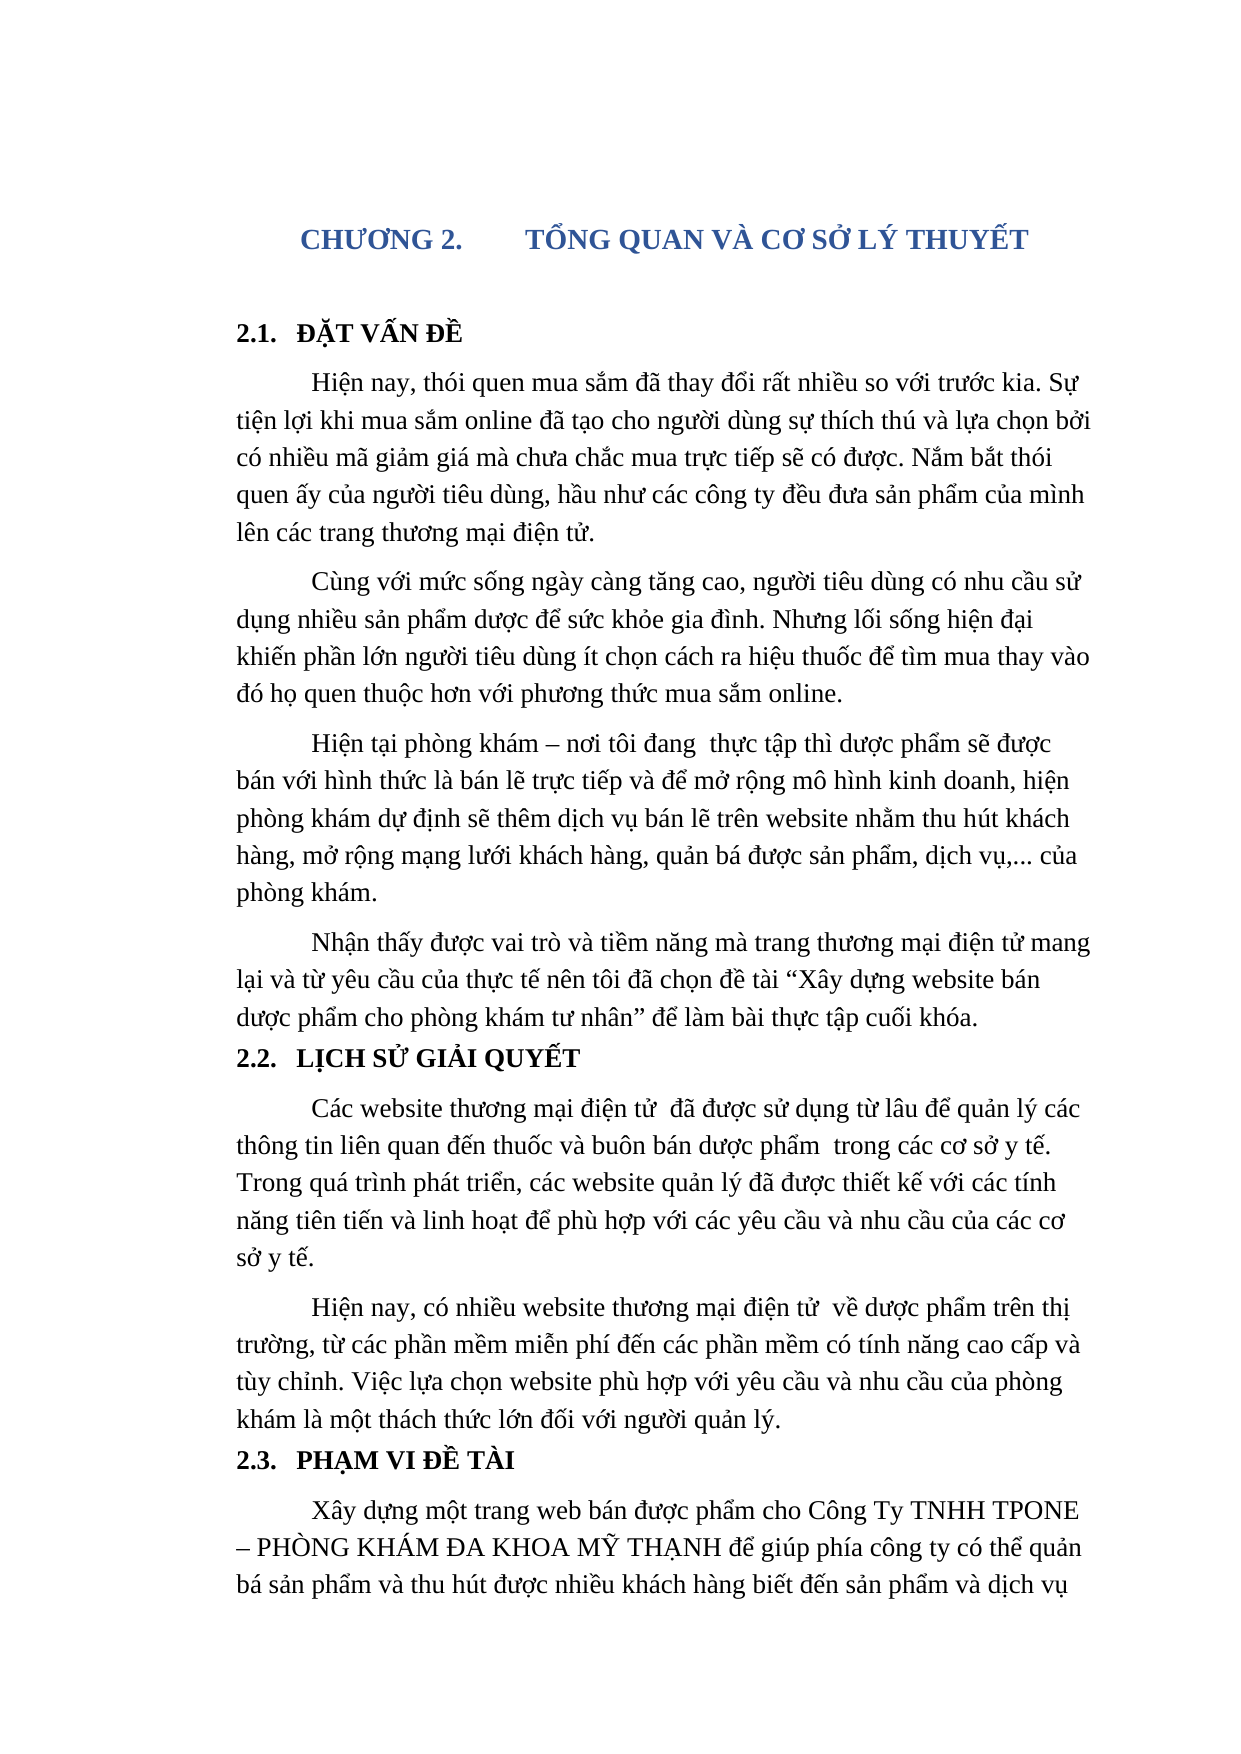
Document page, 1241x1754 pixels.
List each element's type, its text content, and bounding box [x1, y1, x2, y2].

subtitle ĐẶT VẤN ĐỀ [236, 317, 1092, 348]
text Các website thương mại điện tử đã được sử dụng từ lâu để quản lý các thông tin liên quan đến thuốc và buôn bán dược phẩm trong các cơ sở y tế. Trong quá trình phát triển, các website quản lý đã được thiết kế với các tính năng tiên tiến và linh hoạt để phù hợp với các yêu cầu và nhu cầu của các cơ sở y tế. [236, 1092, 1092, 1272]
text Nhận thấy được vai trò và tiềm năng mà trang thương mại điện tử mang lại và từ yêu cầu của thực tế nên tôi đã chọn đề tài “Xây dựng website bán dược phẩm cho phòng khám tư nhân” để làm bài thực tập cuối khóa. [236, 926, 1092, 1032]
text Hiện nay, thói quen mua sắm đã thay đổi rất nhiều so với trước kia. Sự tiện lợi khi mua sắm online đã tạo cho người dùng sự thích thú và lựa chọn bởi có nhiều mã giảm giá mà chưa chắc mua trực tiếp sẽ có được. Nắm bắt thói quen ấy của người tiêu dùng, hầu như các công ty đều đưa sản phẩm của mình lên các trang thương mại điện tử. [236, 366, 1092, 547]
text Hiện tại phòng khám – nơi tôi đang thực tập thì dược phẩm sẽ được bán với hình thức là bán lẽ trực tiếp và để mở rộng mô hình kinh doanh, hiện phòng khám dự định sẽ thêm dịch vụ bán lẽ trên website nhằm thu hút khách hàng, mở rộng mạng lưới khách hàng, quản bá được sản phẩm, dịch vụ,... của phòng khám. [236, 727, 1092, 907]
subtitle PHẠM VI ĐỀ TÀI [236, 1444, 1092, 1475]
text Cùng với mức sống ngày càng tăng cao, người tiêu dùng có nhu cầu sử dụng nhiều sản phẩm dược để sức khỏe gia đình. Nhưng lối sống hiện đại khiến phần lớn người tiêu dùng ít chọn cách ra hiệu thuốc để tìm mua thay vào đó họ quen thuộc hơn với phương thức mua sắm online. [236, 565, 1092, 708]
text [236, 1494, 1092, 1600]
subtitle TỔNG QUAN VÀ CƠ SỞ LÝ THUYẾT [236, 222, 1092, 256]
text Hiện nay, có nhiều website thương mại điện tử về dược phẩm trên thị trường, từ các phần mềm miễn phí đến các phần mềm có tính năng cao cấp và tùy chỉnh. Việc lựa chọn website phù hợp với yêu cầu và nhu cầu của phòng khám là một thách thức lớn đối với người quản lý. [236, 1291, 1092, 1434]
subtitle LỊCH SỬ GIẢI QUYẾT [236, 1042, 1092, 1073]
